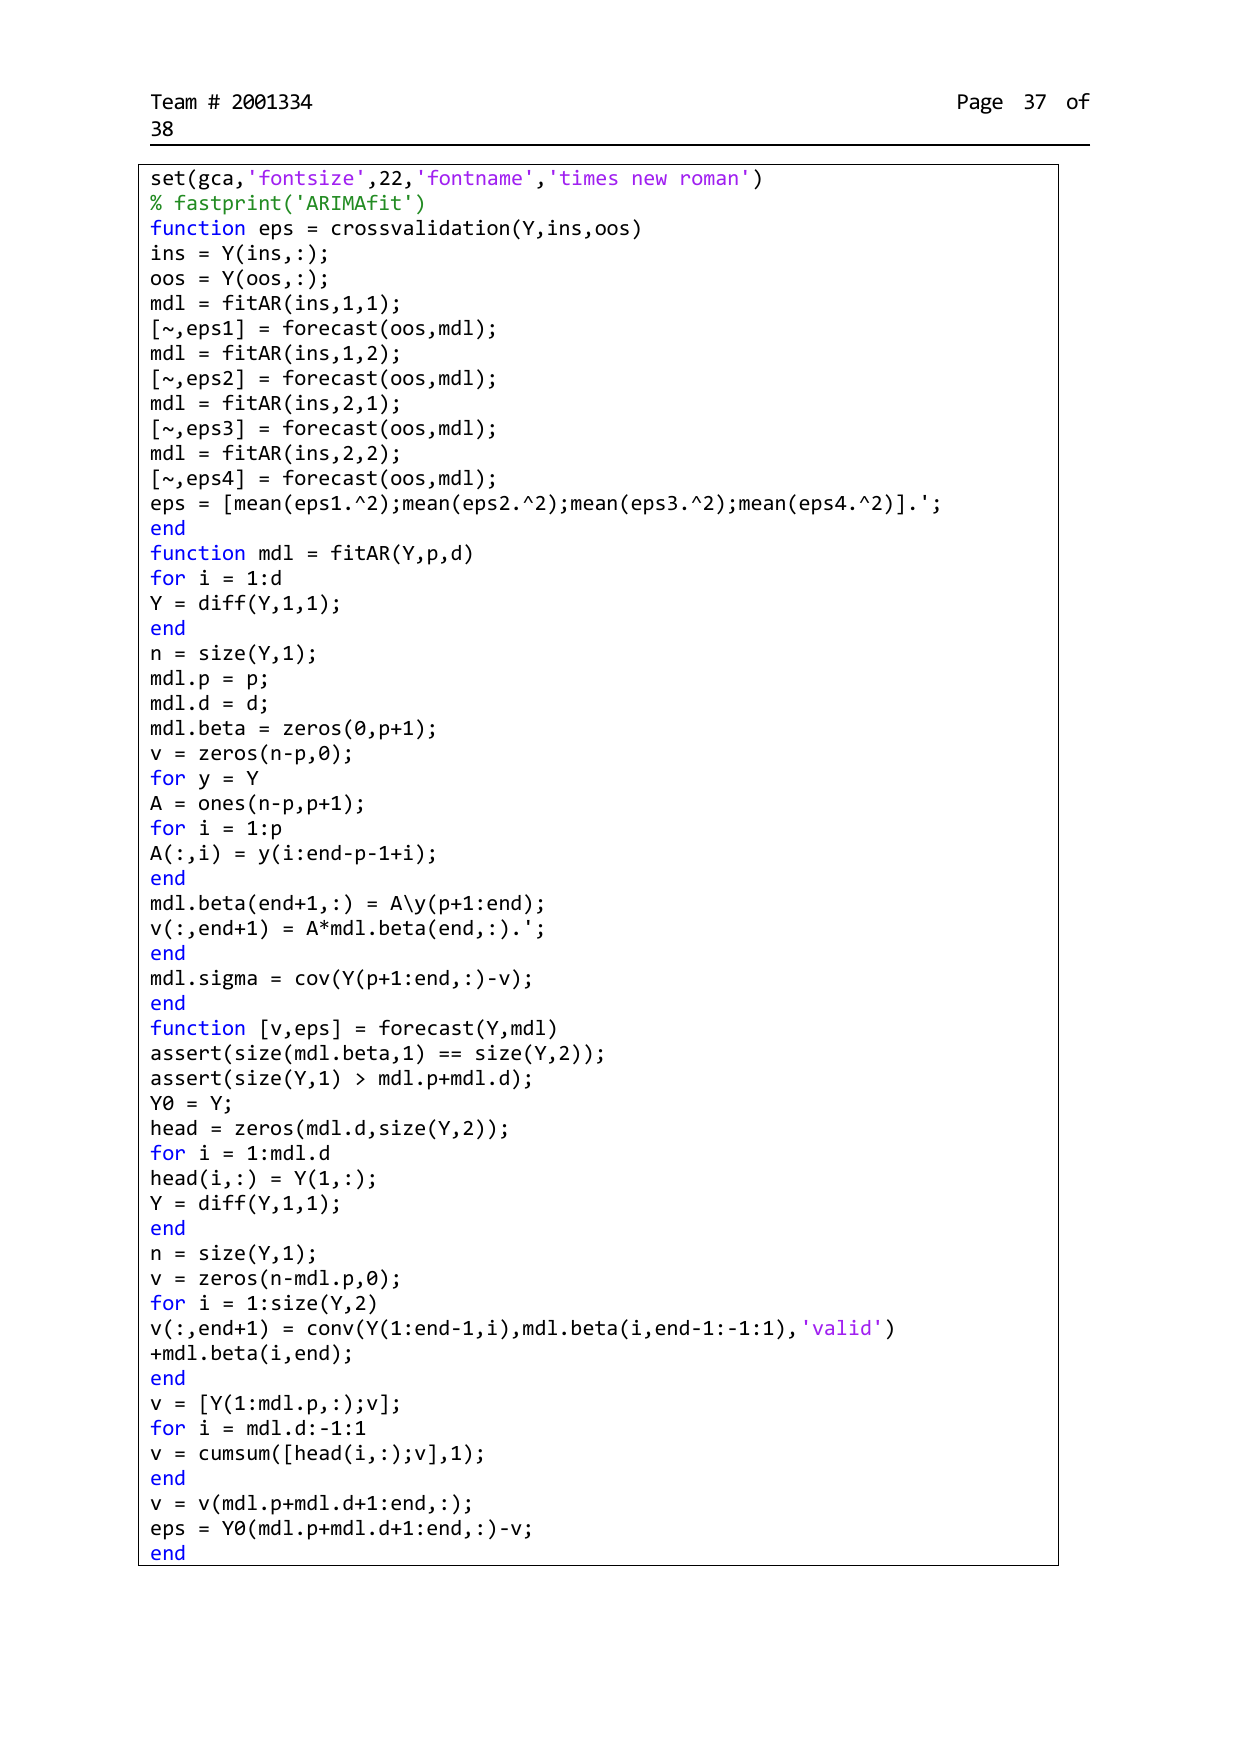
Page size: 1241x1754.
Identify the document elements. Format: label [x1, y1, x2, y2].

table_cell [139, 165, 1058, 1565]
